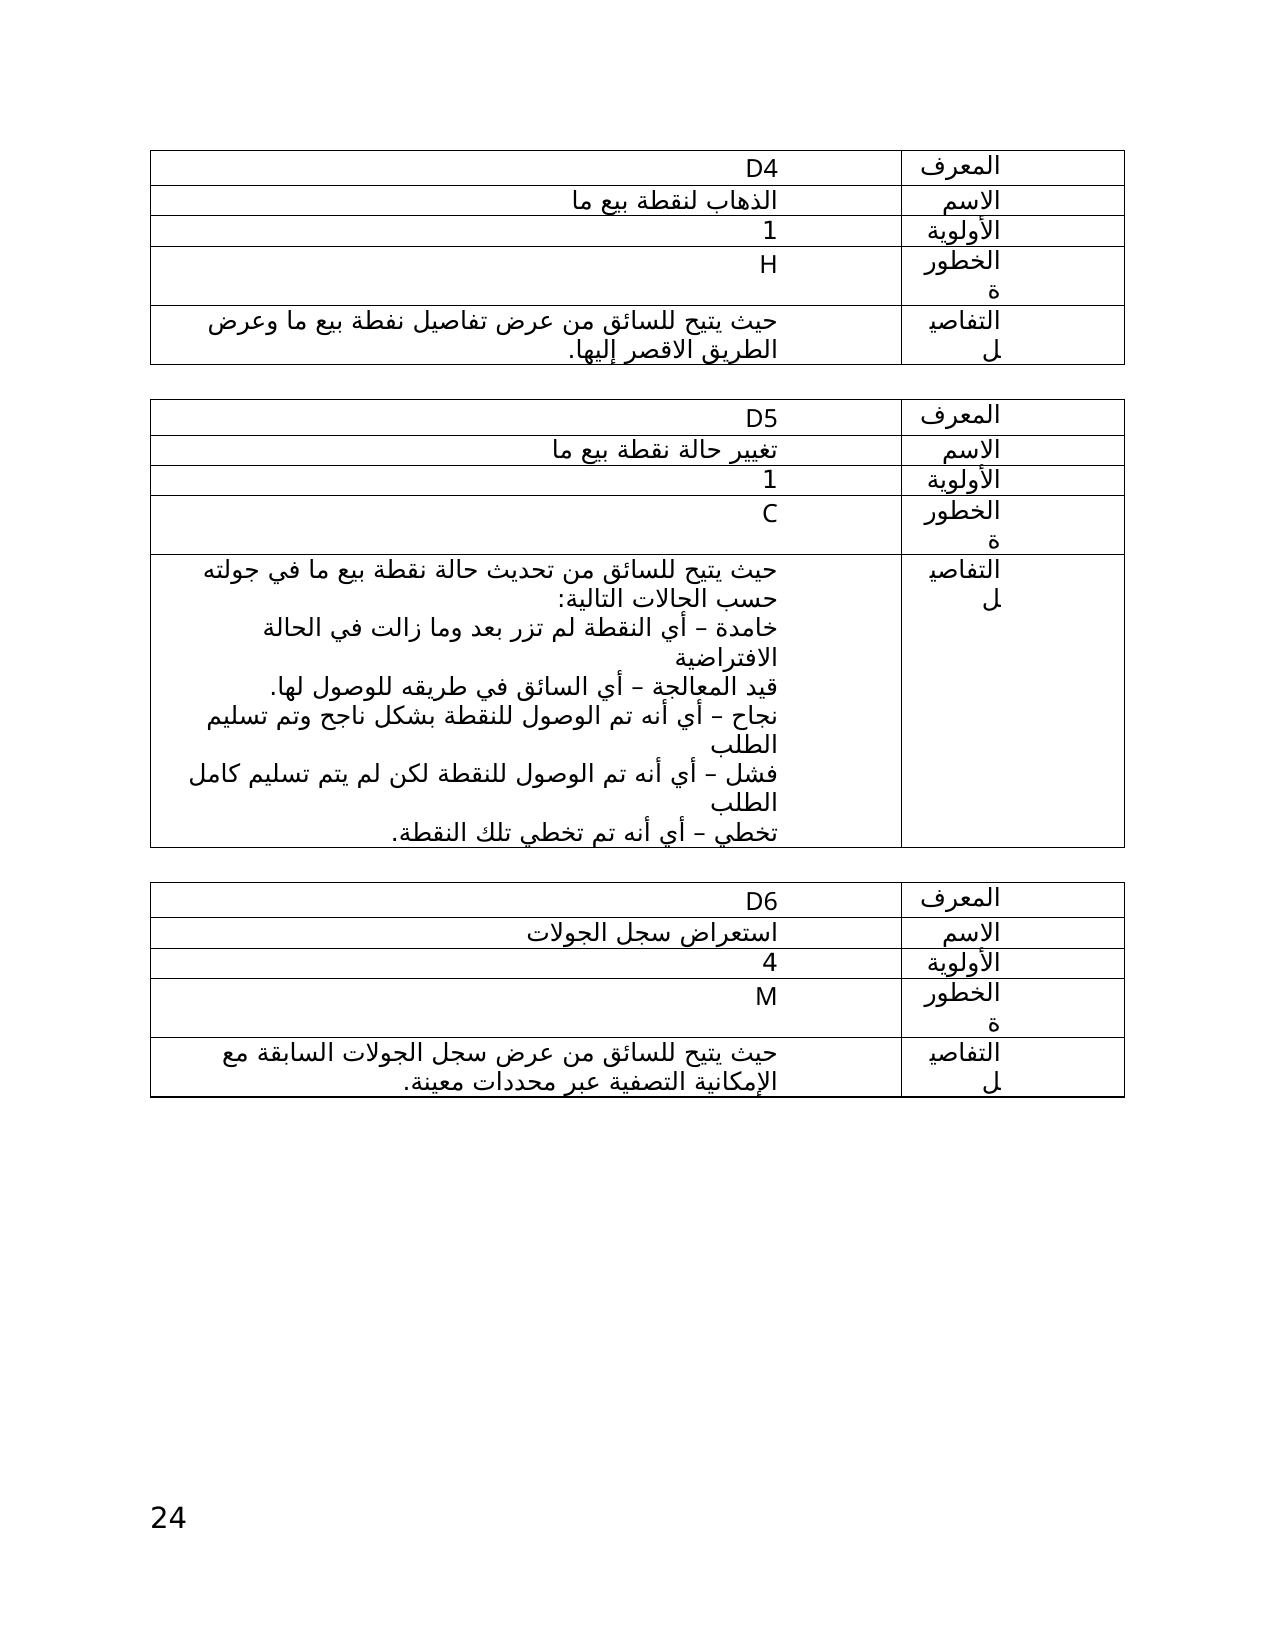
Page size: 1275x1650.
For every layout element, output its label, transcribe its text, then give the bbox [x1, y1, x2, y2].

table_cell الخطورة [902, 979, 1124, 1037]
table_cell M [151, 979, 901, 1037]
table_header D4 [151, 151, 901, 185]
table_header D6 [151, 883, 901, 917]
table_cell التفاصيل [902, 1038, 1124, 1096]
table_cell الأولوية [902, 466, 1124, 495]
table_cell C [151, 496, 901, 554]
table_cell تغيير حالة نقطة بيع ما [151, 436, 901, 465]
table_cell التفاصيل [902, 555, 1124, 847]
table_cell 1 [151, 466, 901, 495]
table_cell H [151, 247, 901, 305]
table_cell التفاصيل [902, 306, 1124, 364]
table_cell الأولوية [902, 216, 1124, 246]
table_header المعرف [902, 883, 1124, 917]
table_cell استعراض سجل الجولات [151, 918, 901, 947]
table_header المعرف [902, 400, 1124, 434]
table_cell الأولوية [902, 949, 1124, 978]
table_cell الخطورة [902, 496, 1124, 554]
table_cell حيث يتيح للسائق من عرض تفاصيل نفطة بيع ما وعرض الطريق الاقصر إليها. [151, 306, 901, 364]
table_header D5 [151, 400, 901, 434]
table_header المعرف [902, 151, 1124, 185]
table_cell حيث يتيح للسائق من تحديث حالة نقطة بيع ما في جولته حسب الحالات التالية: خامدة – أي النقطة لم تزر بعد وما زالت في الحالة الافتراضية قيد المعالجة – أي السائق في طريقه للوصول لها. نجاح – أي أنه تم الوصول للنقطة بشكل ناجح وتم تسليم الطلب فشل – أي أنه تم الوصول للنقطة لكن لم يتم تسليم كامل الطلب تخطي – أي أنه تم تخطي تلك النقطة. [151, 555, 901, 847]
table_cell حيث يتيح للسائق من عرض سجل الجولات السابقة مع الإمكانية التصفية عبر محددات معينة. [151, 1038, 901, 1096]
table_cell الخطورة [902, 247, 1124, 305]
table_cell الاسم [902, 186, 1124, 215]
table_cell الاسم [902, 918, 1124, 947]
table_cell 4 [151, 949, 901, 978]
table_cell الذهاب لنقطة بيع ما [151, 186, 901, 215]
table_cell 1 [151, 216, 901, 246]
table_cell الاسم [902, 436, 1124, 465]
